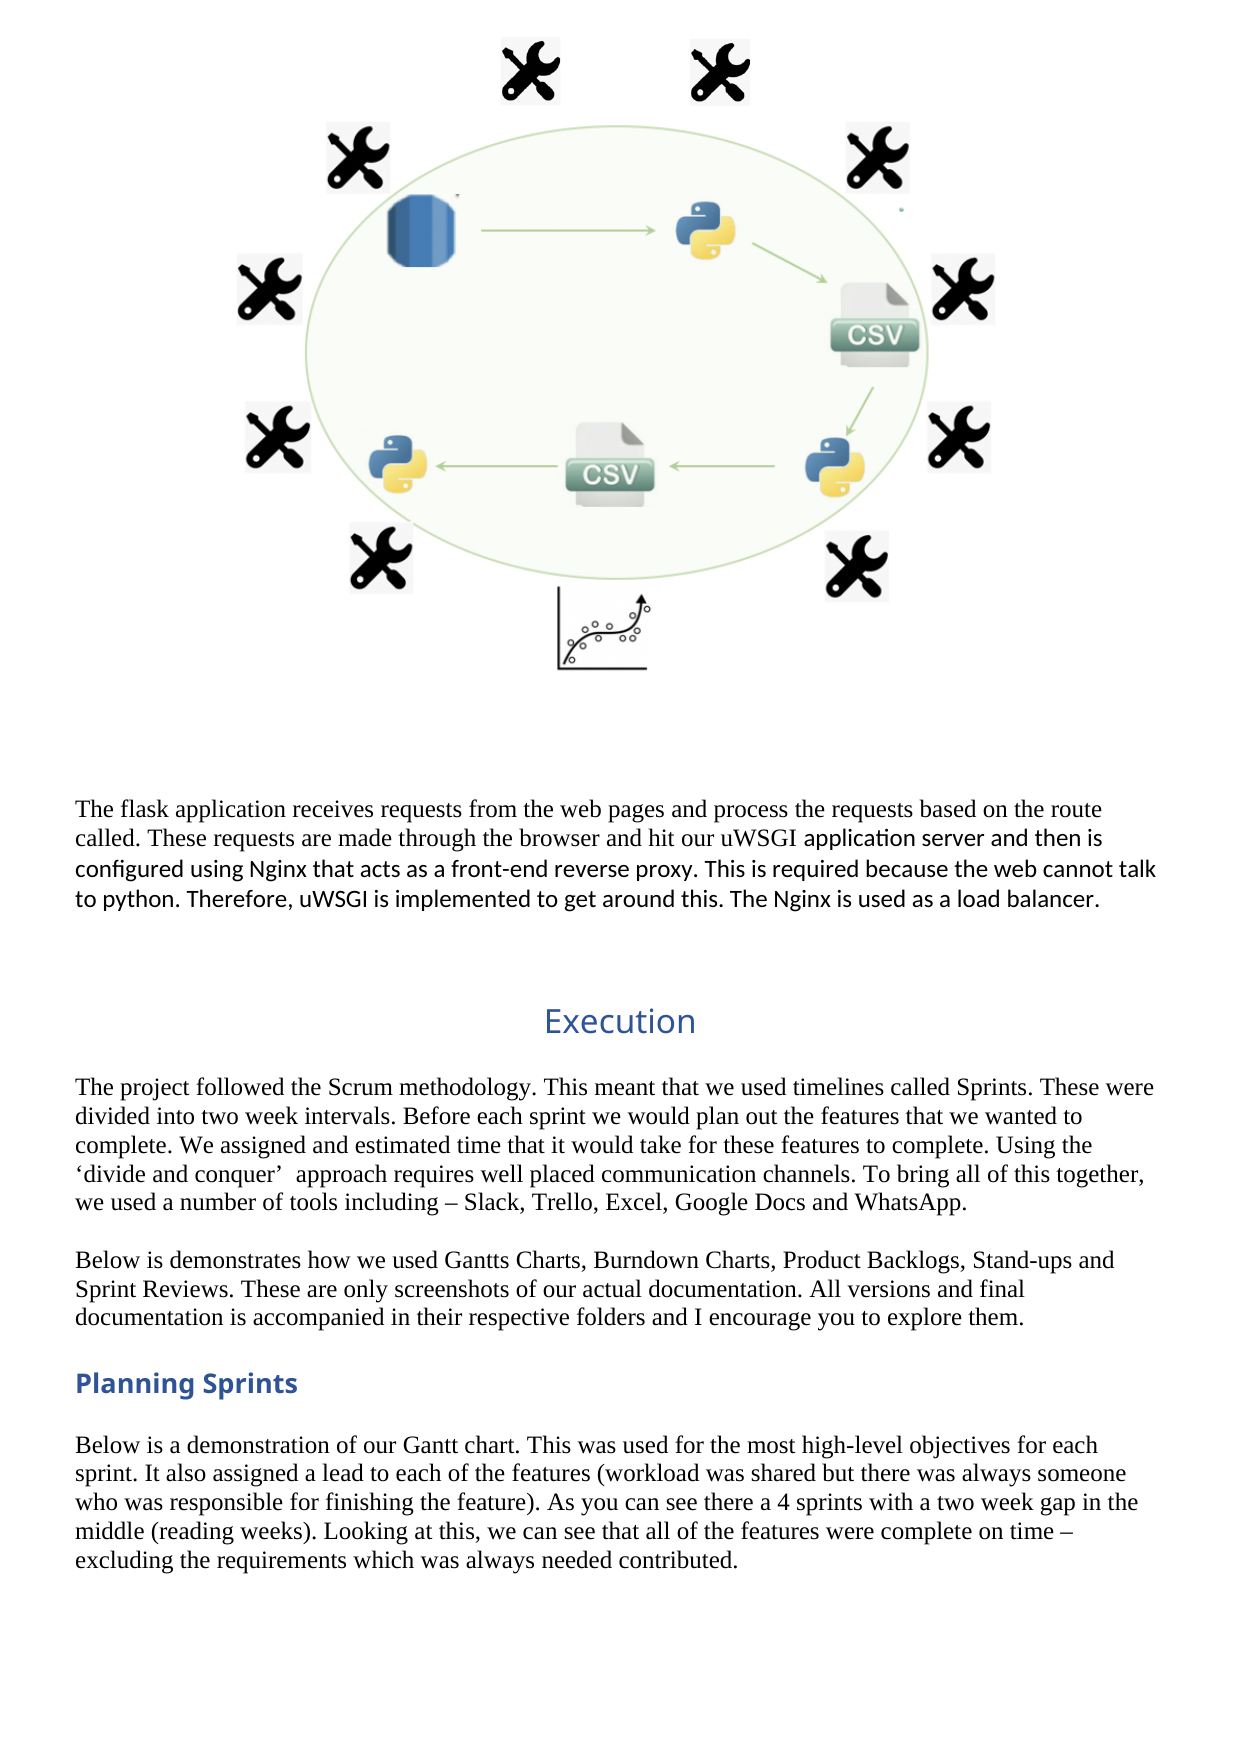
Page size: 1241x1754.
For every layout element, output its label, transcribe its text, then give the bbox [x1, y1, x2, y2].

picture [161, 36, 1133, 675]
text Below is a demonstration of our Gantt chart. This was used for the most high-level objectives for each sprint. It also assigned a lead to each of the features (workload was shared but there was always someone who was responsible for finishing the feature). As you can see there a 4 sprints with a two week gap in the middle (reading weeks). Looking at this, we can see that all of the features were complete on time – excluding the requirements which was always needed contributed. [75, 1430, 1165, 1573]
text The project followed the Scrum methodology. This meant that we used timelines called Sprints. These were divided into two week intervals. Before each sprint we would plan out the features that we wanted to complete. We assigned and estimated time that it would take for these features to complete. Using the ‘divide and conquer’ approach requires well placed communication channels. To bring all of this together, we used a number of tools including – Slack, Trello, Excel, Google Docs and WhatsApp. [75, 1072, 1165, 1216]
subtitle Planning Sprints [75, 1364, 1165, 1401]
subtitle Execution [75, 998, 1165, 1044]
text Below is demonstrates how we used Gantts Charts, Burndown Charts, Product Backlogs, Stand-ups and Sprint Reviews. These are only screenshots of our actual documentation. All versions and final documentation is accompanied in their respective folders and I encourage you to explore them. [75, 1245, 1165, 1331]
text The flask application receives requests from the web pages and process the requests based on the route called. These requests are made through the browser and hit our uWSGI application server and then is configured using Nginx that acts as a front-end reverse proxy. This is required because the web cannot talk to python. Therefore, uWSGI is implemented to get around this. The Nginx is used as a load balancer. [75, 794, 1165, 914]
